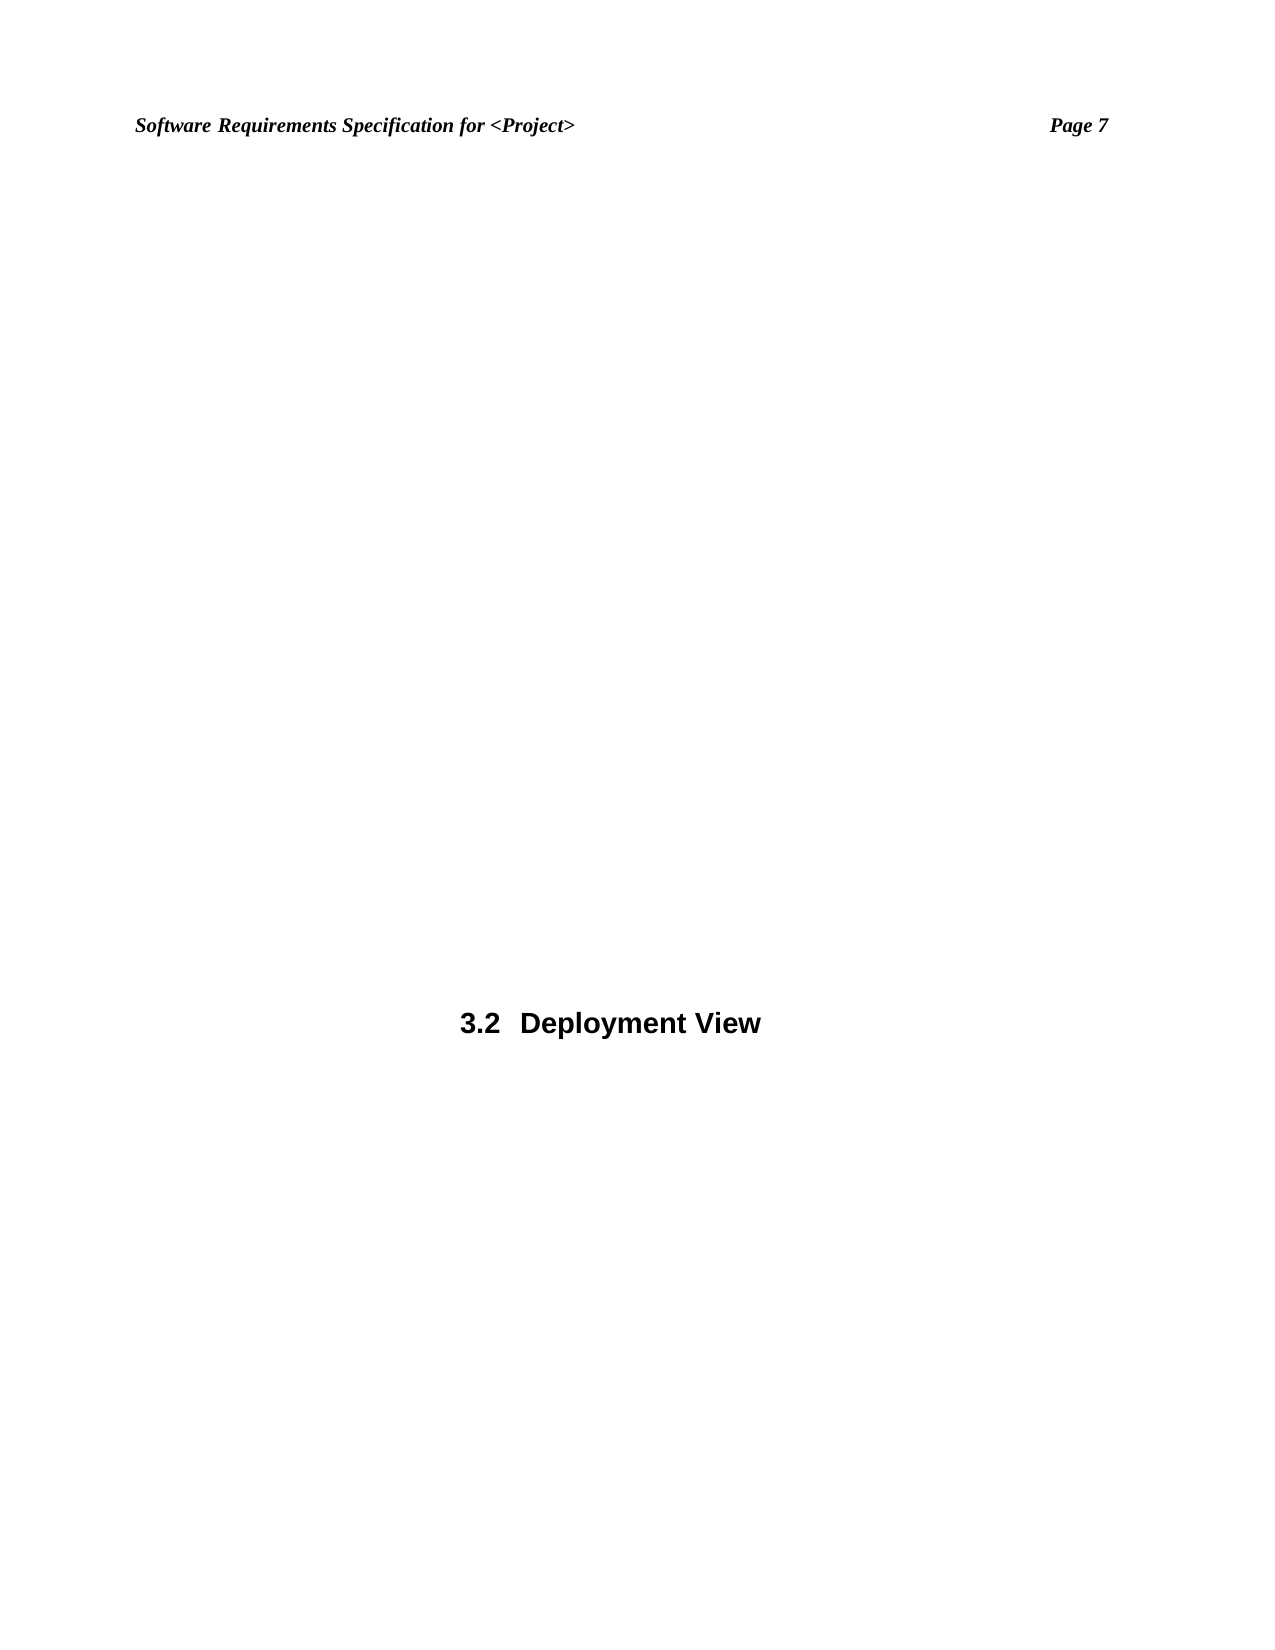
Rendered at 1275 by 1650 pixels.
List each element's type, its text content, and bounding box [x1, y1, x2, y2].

subtitle Deployment View [460, 1006, 1140, 1039]
